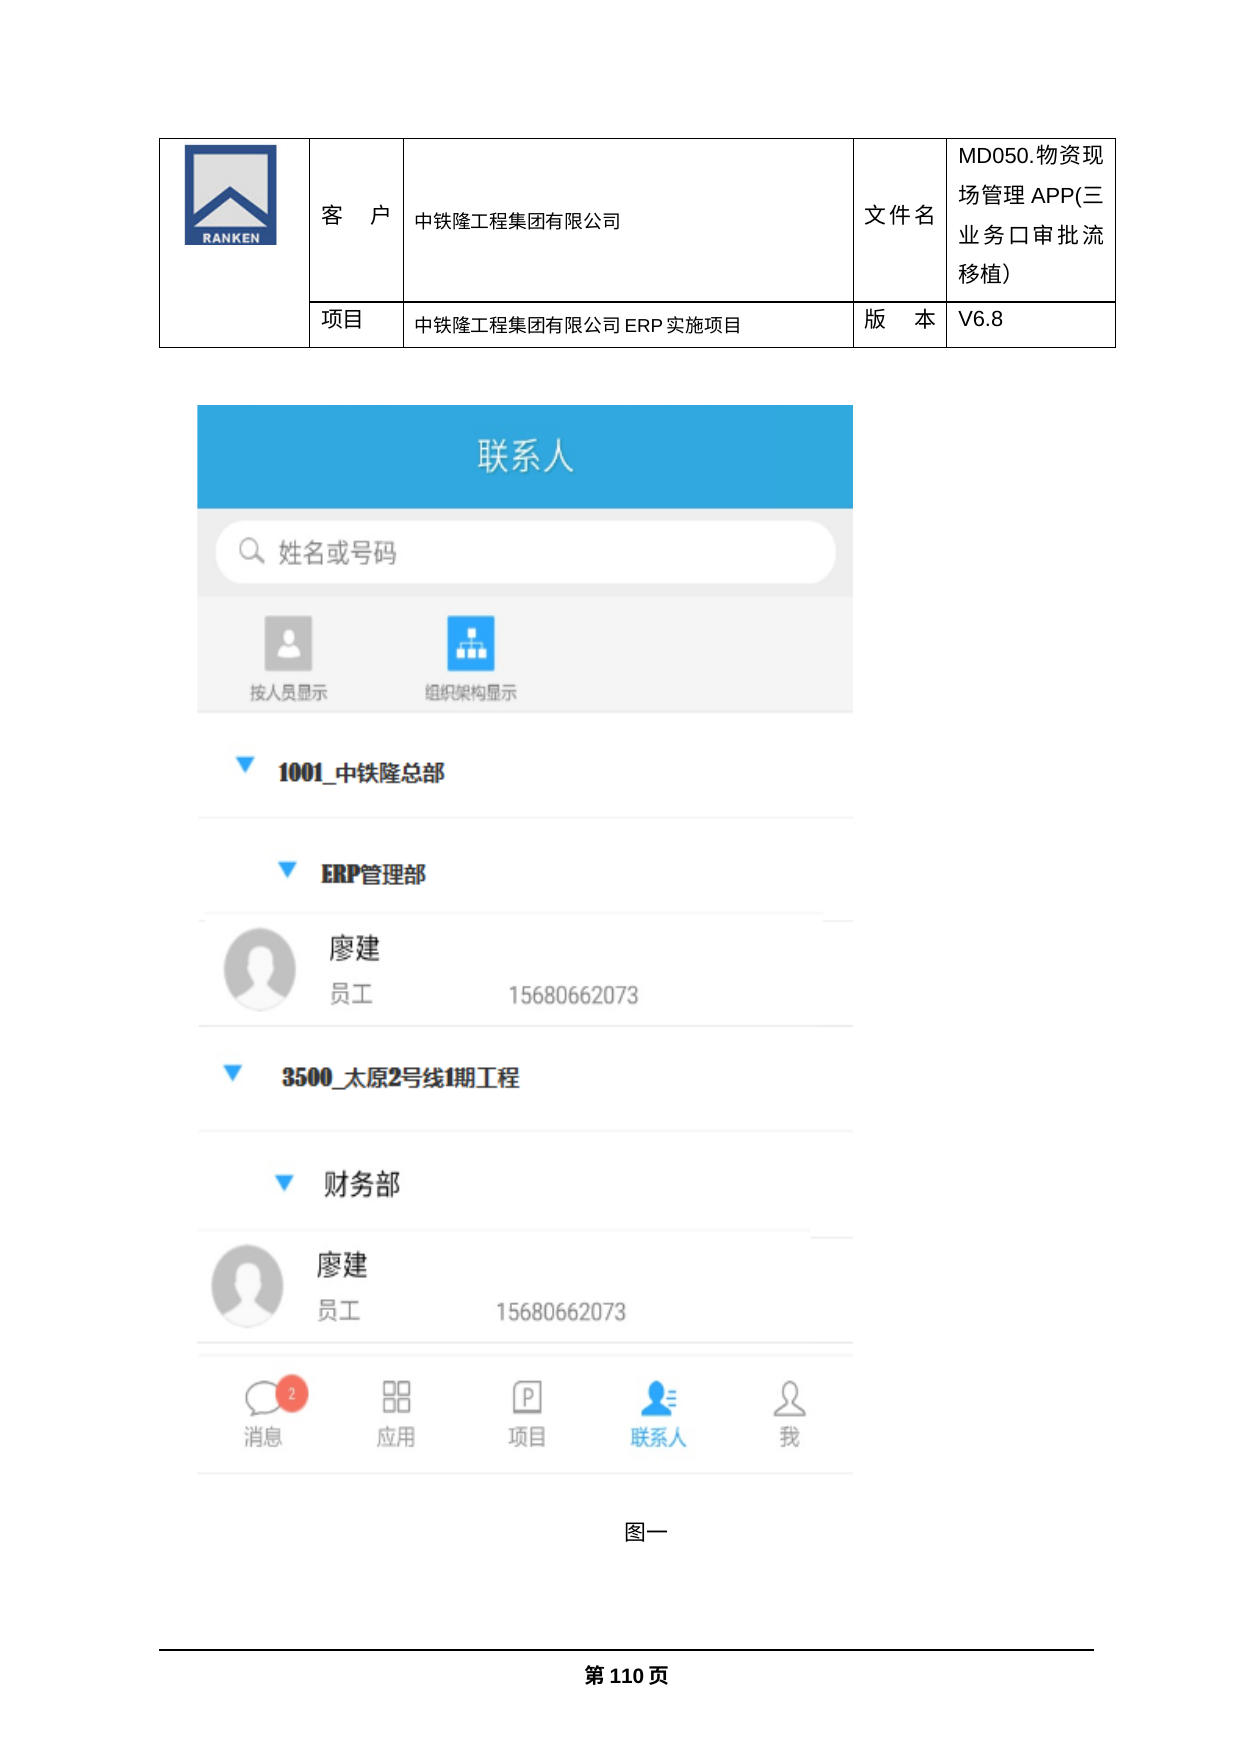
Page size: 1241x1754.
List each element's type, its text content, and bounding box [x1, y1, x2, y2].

picture [196, 405, 853, 1498]
picture [174, 139, 282, 245]
list 图一 [197, 1514, 1095, 1547]
